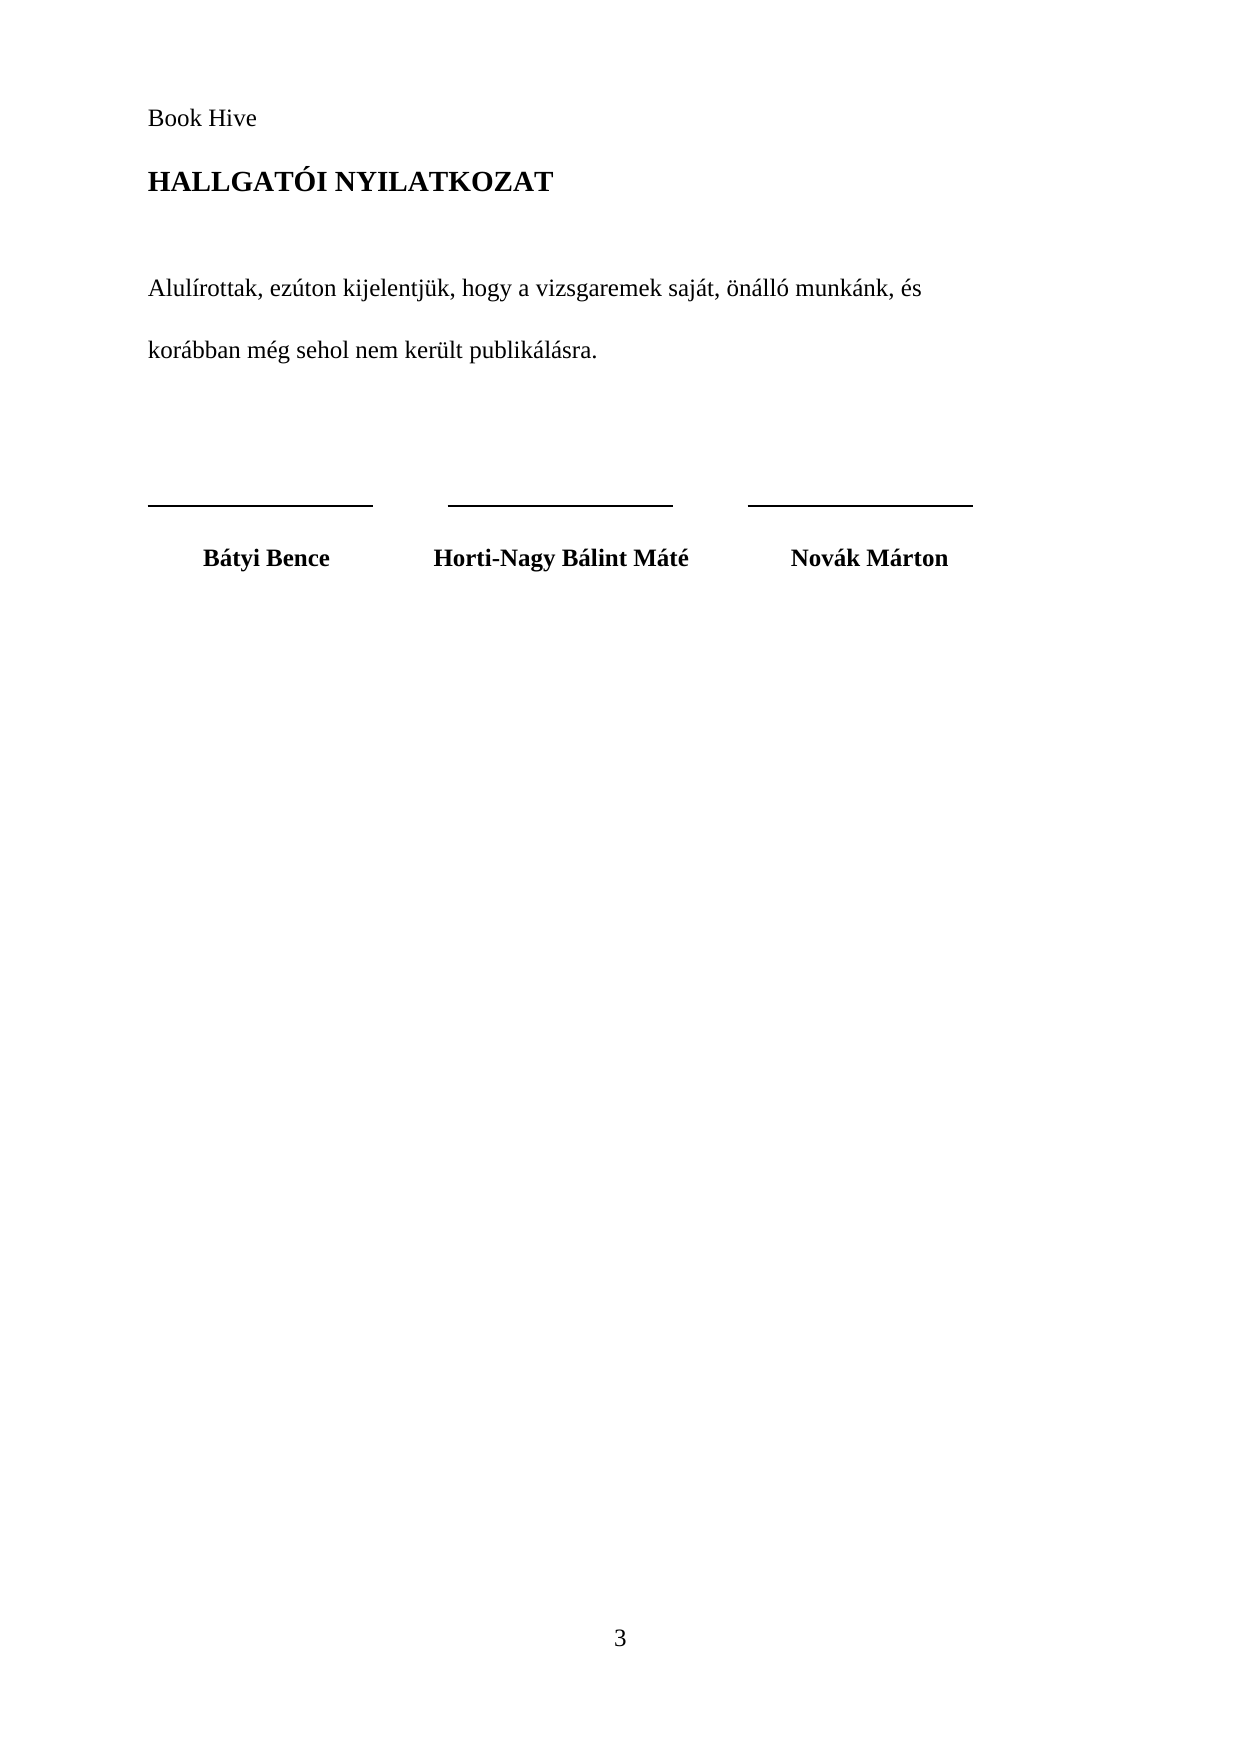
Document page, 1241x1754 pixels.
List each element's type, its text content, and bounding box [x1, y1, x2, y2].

text korábban még sehol nem került publikálásra. [148, 335, 1092, 364]
text Alulírottak, ezúton kijelentjük, hogy a vizsgaremek saját, önálló munkánk, és [148, 273, 1092, 301]
subtitle Hallgatói nyilatkozat [148, 148, 1092, 198]
table_header Horti-Nagy Bálint Máté [369, 543, 753, 576]
table_header Bátyi Bence [192, 543, 369, 576]
table_header Novák Márton [753, 543, 959, 576]
